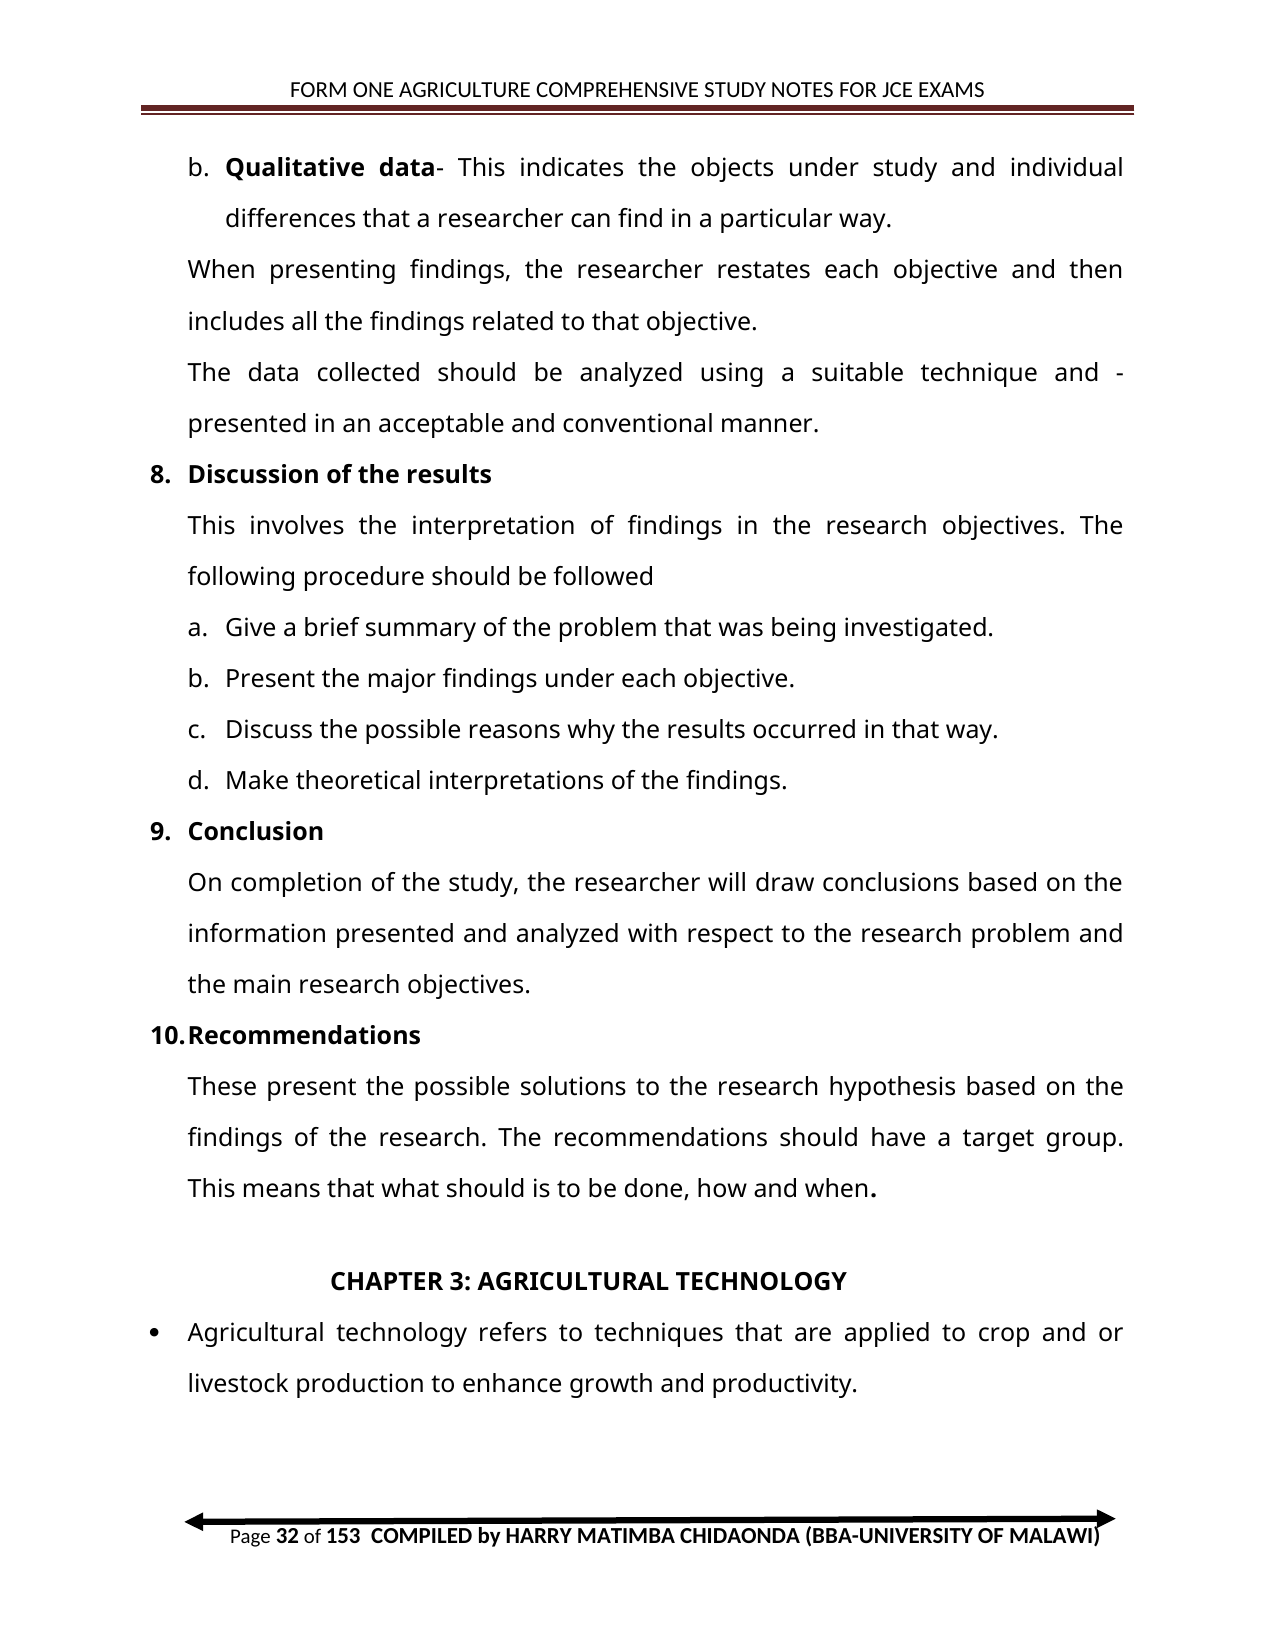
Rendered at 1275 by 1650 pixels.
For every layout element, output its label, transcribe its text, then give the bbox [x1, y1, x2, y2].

list This involves the interpretation of findings in the research objectives. The following procedure should be followed [187, 507, 1125, 592]
list Conclusion [150, 813, 1125, 848]
text When presenting findings, the researcher restates each objective and then includes all the findings related to that objective. [187, 252, 1125, 337]
list Make theoretical interpretations of the findings. [187, 762, 1125, 797]
list Qualitative data- This indicates the objects under study and individual differences that a researcher can find in a particular way. [187, 150, 1125, 235]
list Recommendations [150, 1018, 1125, 1052]
list Discussion of the results [150, 456, 1125, 490]
list Present the major findings under each objective. [187, 660, 1125, 694]
list These present the possible solutions to the research hypothesis based on the findings of the research. The recommendations should have a target group. This means that what should is to be done, how and when. [187, 1069, 1125, 1205]
list Give a brief summary of the problem that was being investigated. [187, 609, 1125, 643]
list Agricultural technology refers to techniques that are applied to crop and or livestock production to enhance growth and productivity. [150, 1315, 1125, 1400]
text The data collected should be analyzed using a suitable technique and -presented in an acceptable and conventional manner. [187, 354, 1125, 439]
list CHAPTER 3: AGRICULTURAL TECHNOLOGY [187, 1264, 1125, 1298]
list On completion of the study, the researcher will draw conclusions based on the information presented and analyzed with respect to the research problem and the main research objectives. [187, 864, 1125, 1001]
list Discuss the possible reasons why the results occurred in that way. [187, 711, 1125, 746]
